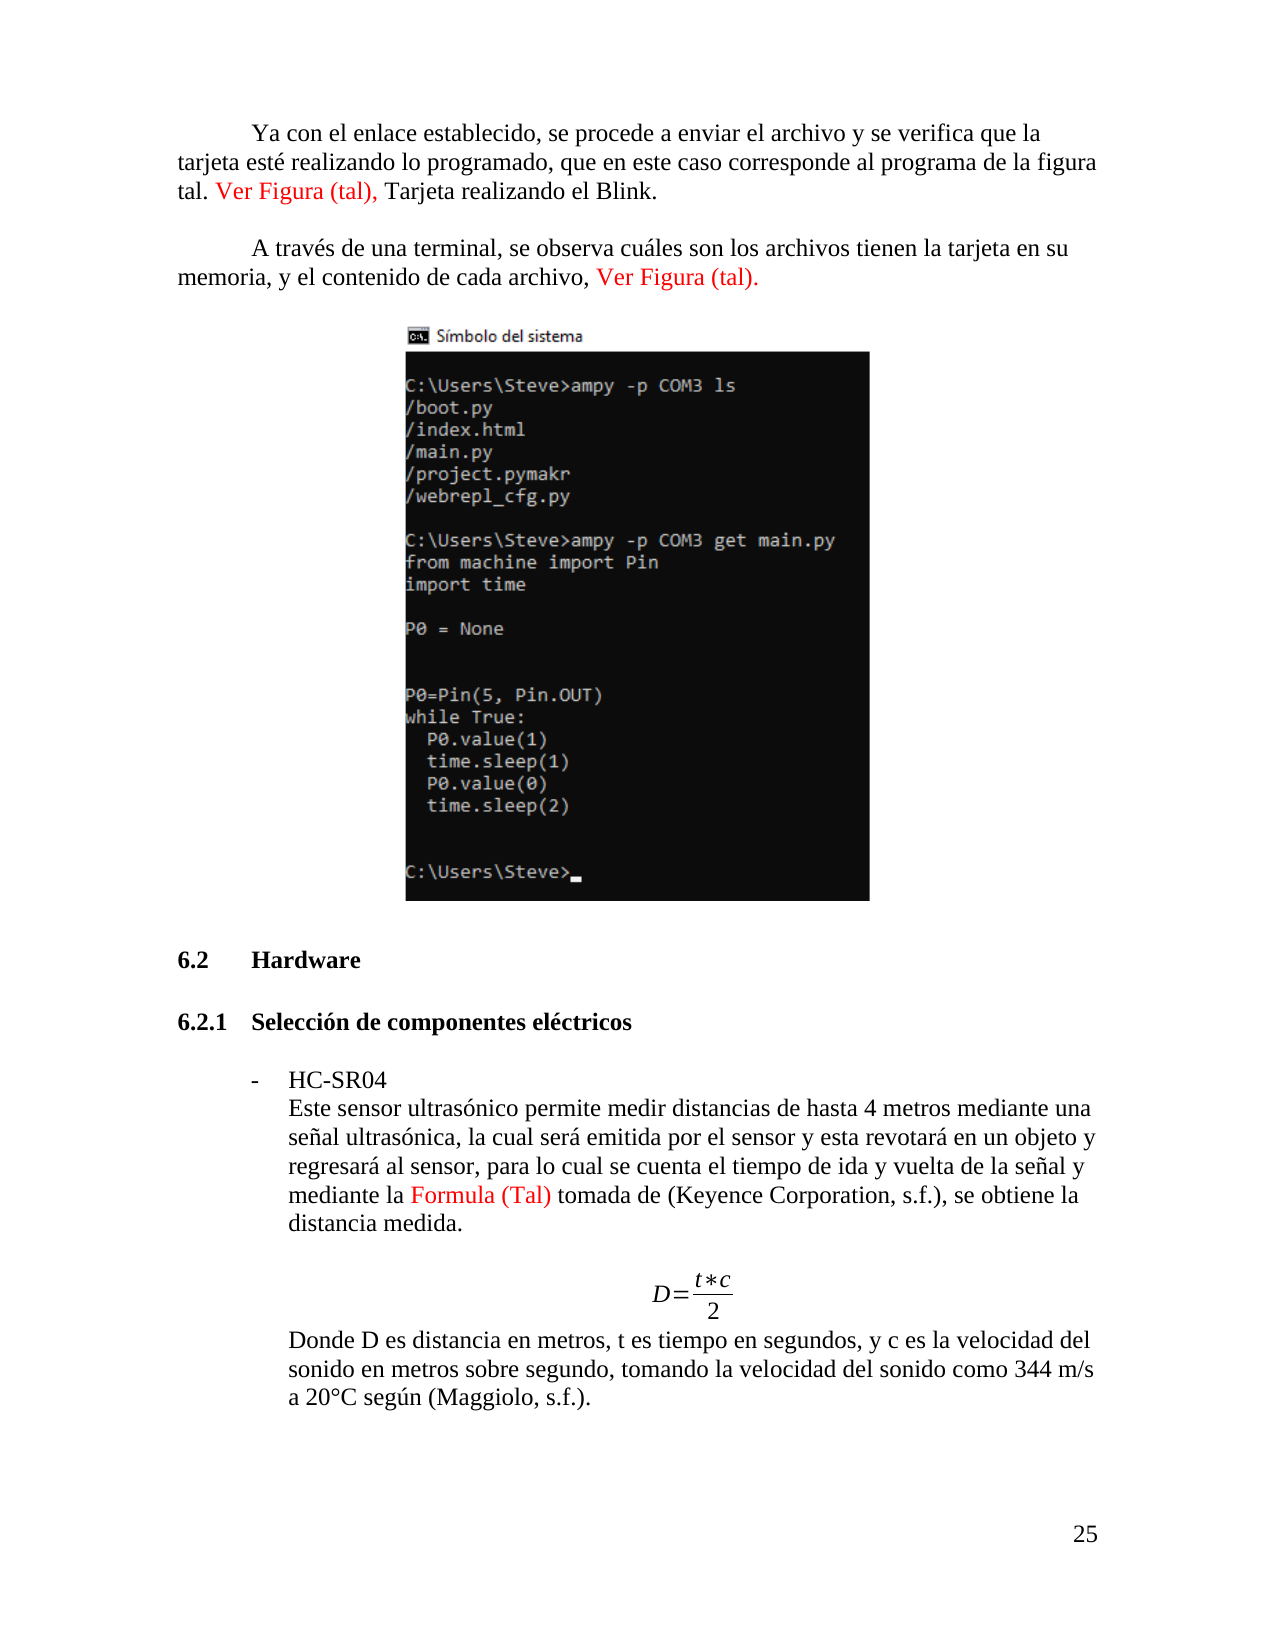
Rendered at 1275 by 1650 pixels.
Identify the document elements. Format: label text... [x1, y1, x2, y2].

text Este sensor ultrasónico permite medir distancias de hasta 4 metros mediante una señal ultrasónica, la cual será emitida por el sensor y esta revotará en un objeto y regresará al sensor, para lo cual se cuenta el tiempo de ida y vuelta de la señal y mediante la Formula (Tal) tomada de , se obtiene la distancia medida. [288, 1093, 1098, 1237]
subtitle Selección de componentes eléctricos [177, 1007, 1098, 1036]
text Donde D es distancia en metros, t es tiempo en segundos, y c es la velocidad del sonido en metros sobre segundo, tomando la velocidad del sonido como 344 m/s a 20°C según . [288, 1325, 1098, 1411]
text Ya con el enlace establecido, se procede a enviar el archivo y se verifica que la tarjeta esté realizando lo programado, que en este caso corresponde al programa de la figura tal. Ver Figura (tal), Tarjeta realizando el Blink. [177, 118, 1098, 204]
text A través de una terminal, se observa cuáles son los archivos tienen la tarjeta en su memoria, y el contenido de cada archivo, Ver Figura (tal). [177, 233, 1098, 291]
picture [405, 321, 870, 901]
list HC-SR04 [251, 1065, 1098, 1093]
subtitle Hardware [177, 946, 1098, 974]
